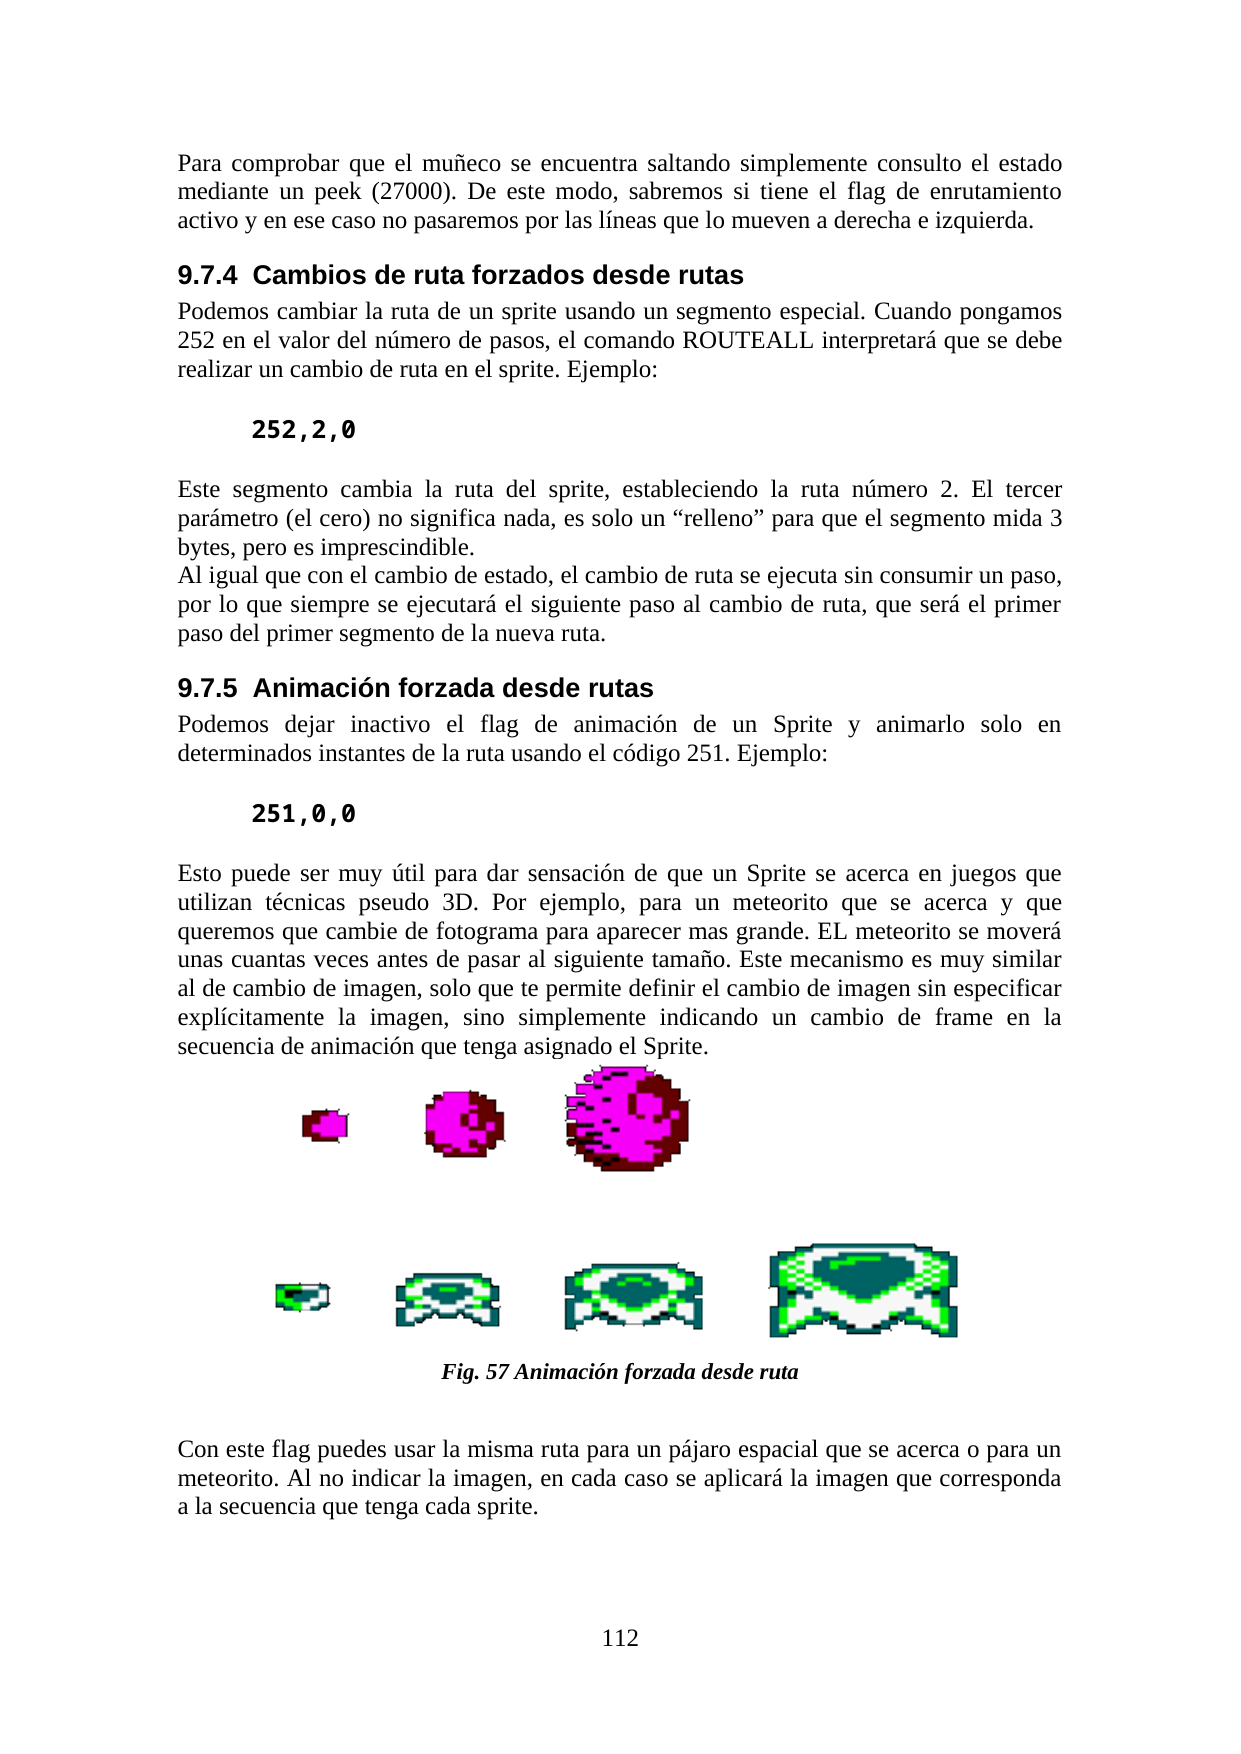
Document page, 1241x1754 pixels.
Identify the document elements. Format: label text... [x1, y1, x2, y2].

text 251,0,0 [177, 795, 1063, 829]
text Podemos cambiar la ruta de un sprite usando un segmento especial. Cuando pongamos 252 en el valor del número de pasos, el comando ROUTEALL interpretará que se debe realizar un cambio de ruta en el sprite. Ejemplo: [177, 296, 1063, 383]
subtitle Animación forzada desde rutas [177, 672, 1063, 703]
text Con este flag puedes usar la misma ruta para un pájaro espacial que se acerca o para un meteorito. Al no indicar la imagen, en cada caso se aplicará la imagen que corresponda a la secuencia que tenga cada sprite. [177, 1434, 1063, 1520]
text Esto puede ser muy útil para dar sensación de que un Sprite se acerca en juegos que utilizan técnicas pseudo 3D. Por ejemplo, para un meteorito que se acerca y que queremos que cambie de fotograma para aparecer mas grande. EL meteorito se moverá unas cuantas veces antes de pasar al siguiente tamaño. Este mecanismo es muy similar al de cambio de imagen, solo que te permite definir el cambio de imagen sin especificar explícitamente la imagen, sino simplemente indicando un cambio de frame en la secuencia de animación que tenga asignado el Sprite. [177, 858, 1063, 1059]
text 252,2,0 [177, 411, 1063, 445]
text Fig. 57 Animación forzada desde ruta [177, 1358, 1063, 1384]
text Este segmento cambia la ruta del sprite, estableciendo la ruta número 2. El tercer parámetro (el cero) no significa nada, es solo un “relleno” para que el segmento mida 3 bytes, pero es imprescindible. [177, 474, 1063, 560]
subtitle Cambios de ruta forzados desde rutas [177, 259, 1063, 290]
picture [254, 1059, 986, 1358]
text Para comprobar que el muñeco se encuentra saltando simplemente consulto el estado mediante un peek (27000). De este modo, sabremos si tiene el flag de enrutamiento activo y en ese caso no pasaremos por las líneas que lo mueven a derecha e izquierda. [177, 148, 1063, 234]
text Podemos dejar inactivo el flag de animación de un Sprite y animarlo solo en determinados instantes de la ruta usando el código 251. Ejemplo: [177, 709, 1063, 767]
text Al igual que con el cambio de estado, el cambio de ruta se ejecuta sin consumir un paso, por lo que siempre se ejecutará el siguiente paso al cambio de ruta, que será el primer paso del primer segmento de la nueva ruta. [177, 560, 1063, 647]
